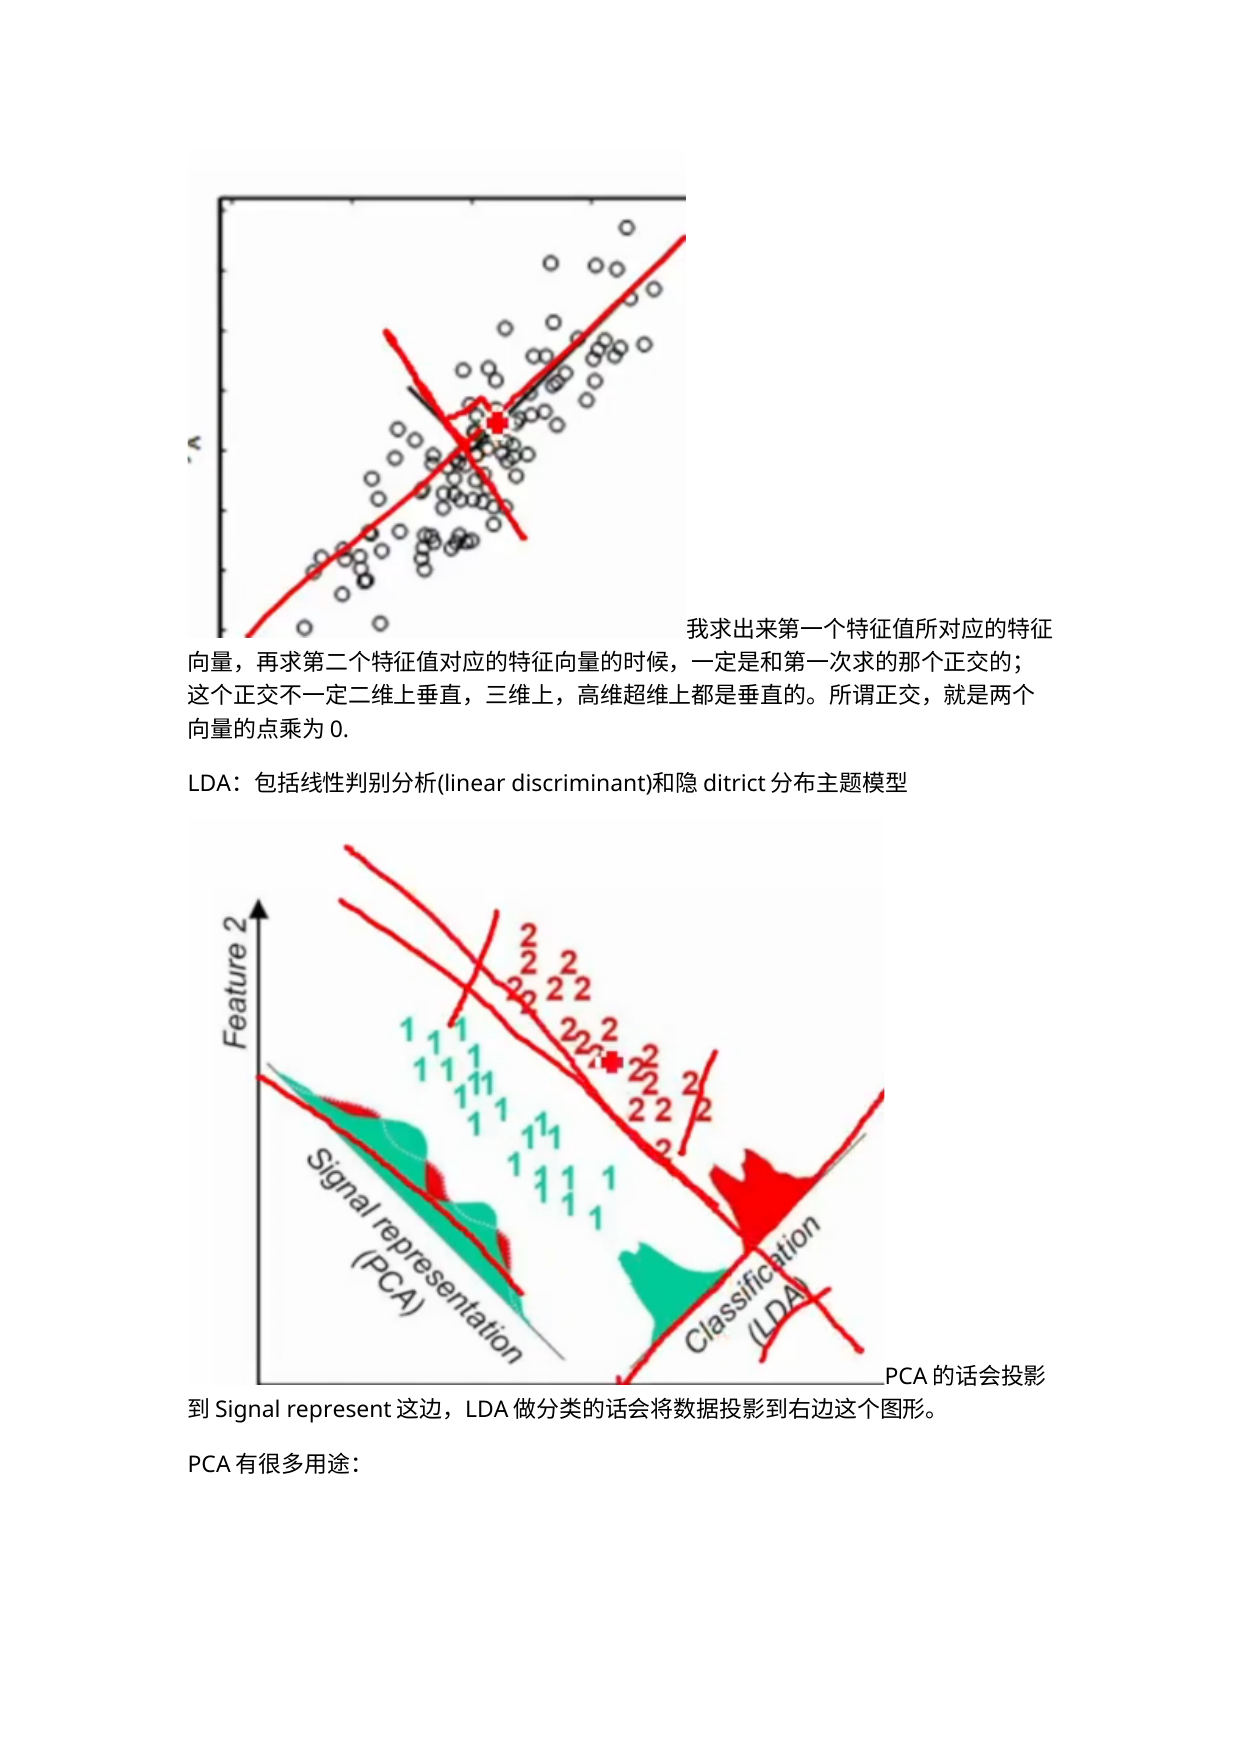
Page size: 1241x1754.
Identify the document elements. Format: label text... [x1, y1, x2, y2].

text PCA有很多用途： [187, 1446, 1053, 1479]
picture [187, 150, 686, 638]
text LDA：包括线性判别分析(linear discriminant)和隐ditrict分布主题模型 [187, 765, 1053, 798]
picture [187, 818, 885, 1385]
